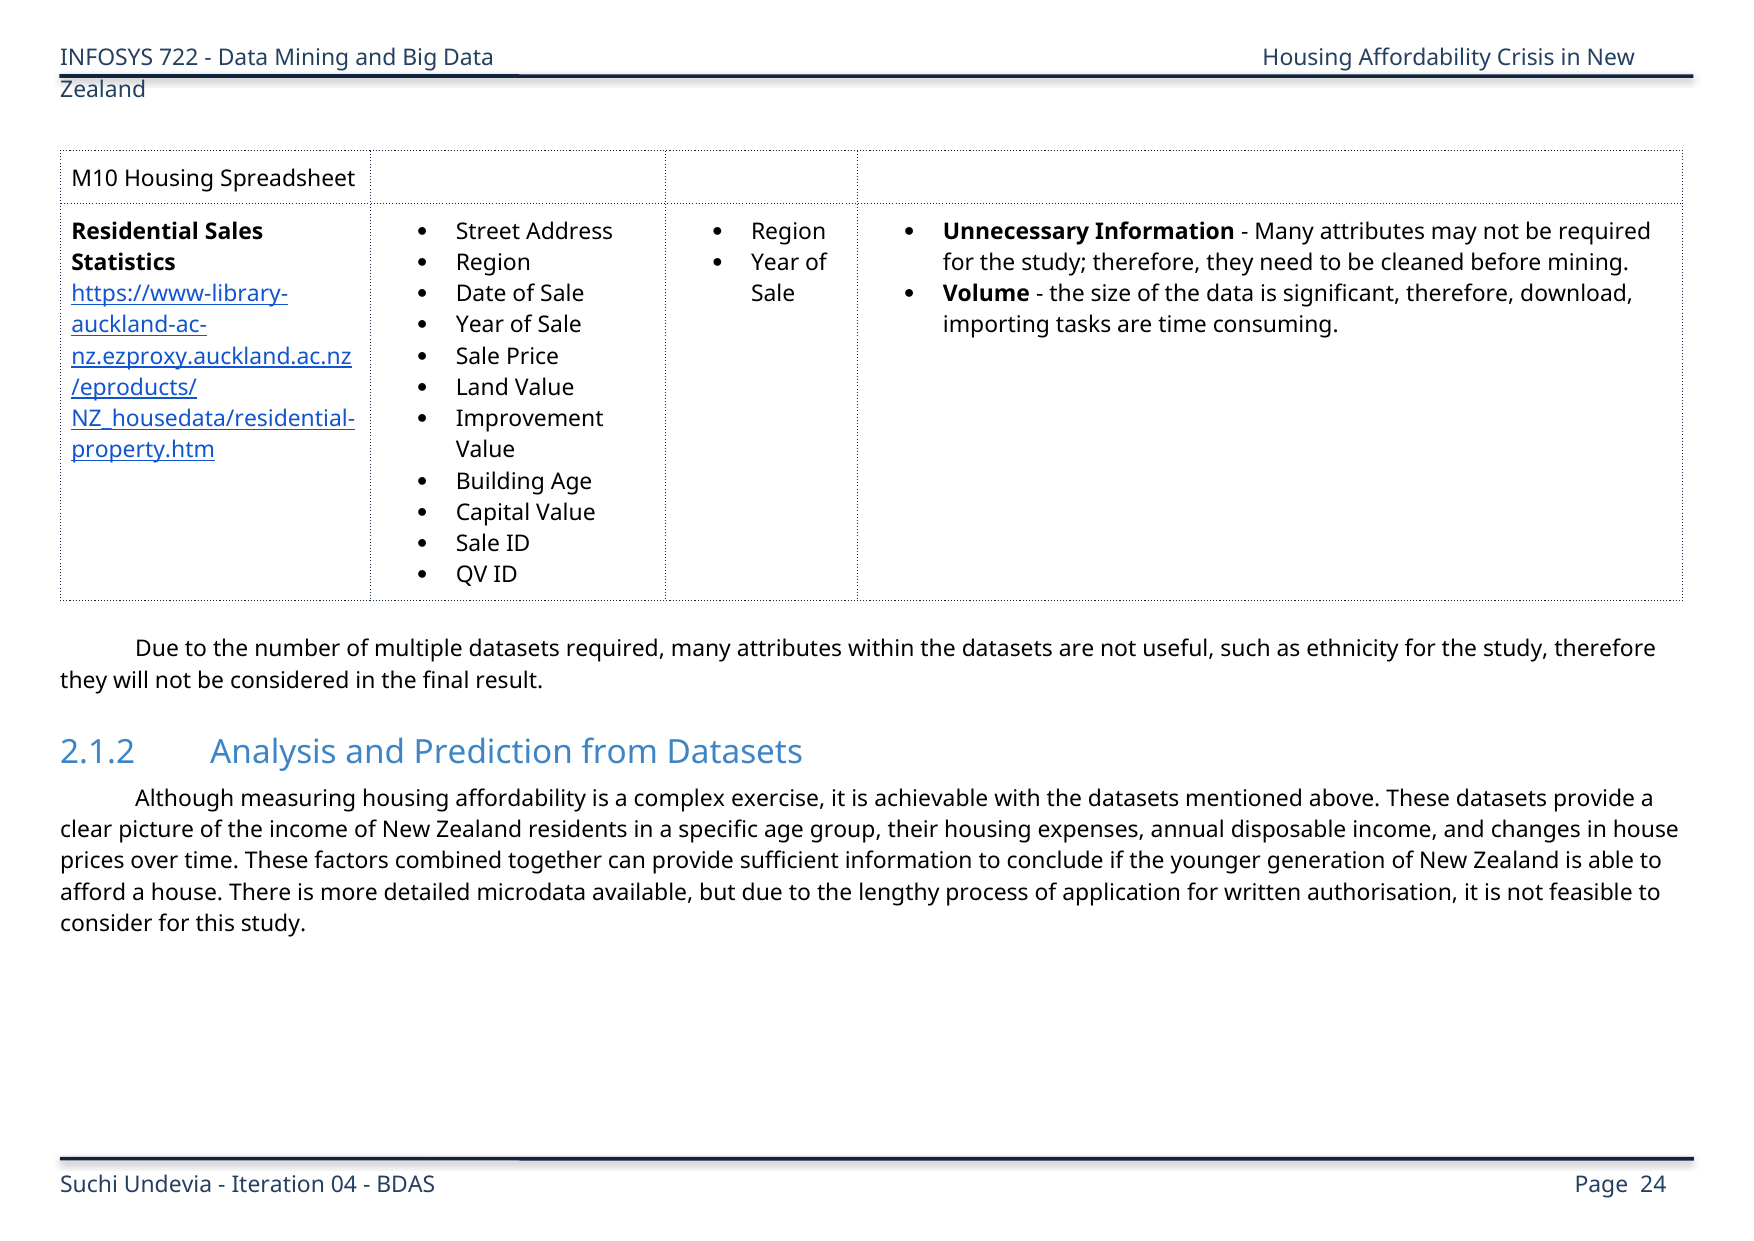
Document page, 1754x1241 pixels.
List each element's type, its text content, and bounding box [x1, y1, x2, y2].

table_cell Unnecessary Information - Many attributes may not be required for the study; therefore, they need to be cleaned before mining. Volume - the size of the data is significant, therefore, download, importing tasks are time consuming. [857, 203, 1682, 600]
text Due to the number of multiple datasets required, many attributes within the datasets are not useful, such as ethnicity for the study, therefore they will not be considered in the final result. [60, 632, 1694, 695]
table_cell Street Address Region Date of Sale Year of Sale Sale Price Land Value Improvement Value Building Age Capital Value Sale ID QV ID [370, 203, 665, 600]
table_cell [370, 150, 665, 203]
table_cell Year [665, 150, 857, 203]
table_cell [61, 150, 370, 203]
table_cell Region Year of Sale [665, 203, 857, 600]
text Although measuring housing affordability is a complex exercise, it is achievable with the datasets mentioned above. These datasets provide a clear picture of the income of New Zealand residents in a specific age group, their housing expenses, annual disposable income, and changes in house prices over time. These factors combined together can provide sufficient information to conclude if the younger generation of New Zealand is able to afford a house. There is more detailed microdata available, but due to the lengthy process of application for written authorisation, it is not feasible to consider for this study. [60, 782, 1694, 938]
subtitle 2.1.2 Analysis and Prediction from Datasets [60, 728, 1694, 773]
table_cell Residential Sales Statistics https://www-library-auckland-ac-nz.ezproxy.auckland.ac.nz/eproducts/NZ_housedata/residential-property.htm [61, 203, 370, 600]
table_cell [857, 150, 1682, 203]
